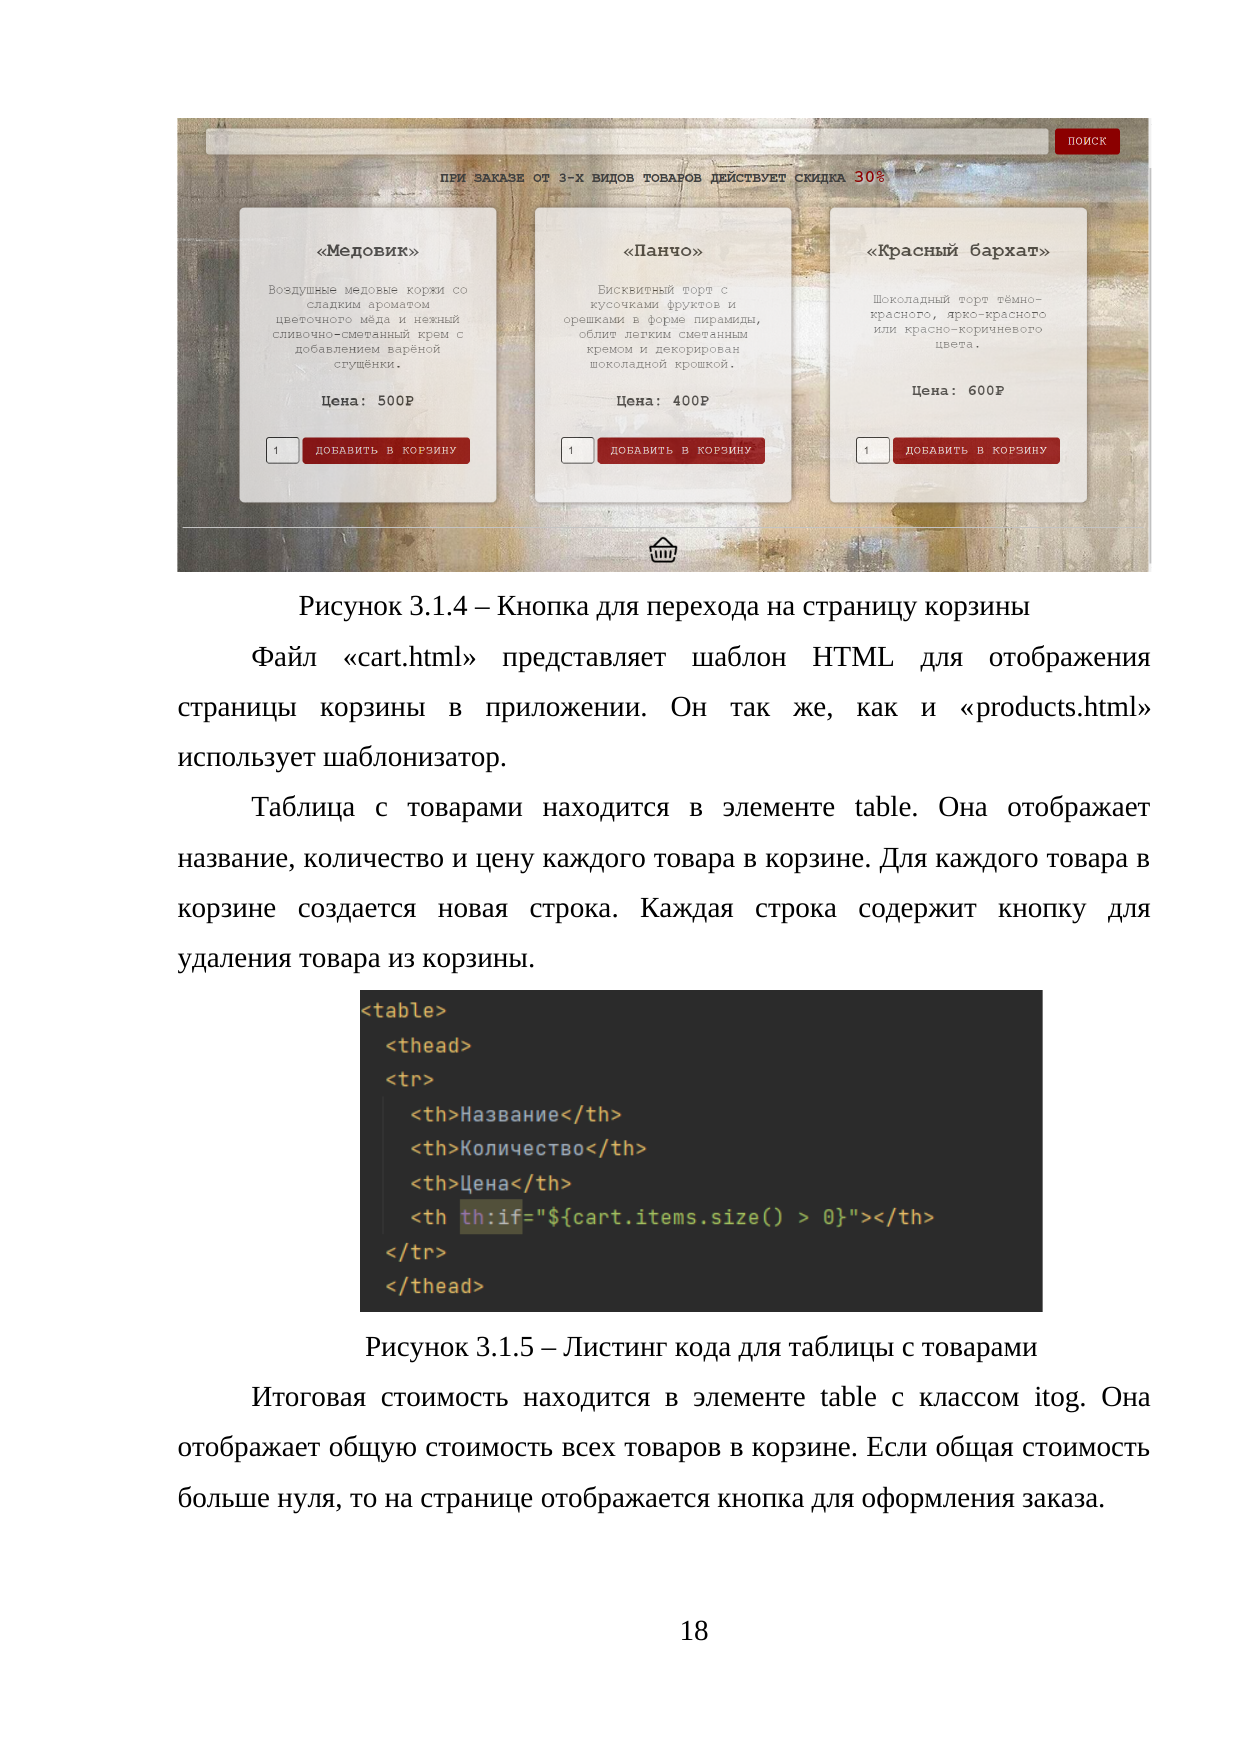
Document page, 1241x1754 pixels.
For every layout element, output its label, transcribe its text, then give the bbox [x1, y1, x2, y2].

text Таблица с товарами находится в элементе table. Она отображает название, количество и цену каждого товара в корзине. Для каждого товара в корзине создается новая строка. Каждая строка содержит кнопку для удаления товара из корзины. [177, 789, 1152, 974]
picture [360, 990, 1043, 1312]
text Итоговая стоимость находится в элементе table с классом itog. Она отображает общую стоимость всех товаров в корзине. Если общая стоимость больше нуля, то на странице отображается кнопка для оформления заказа. [177, 1379, 1152, 1513]
text Рисунок 3.1.5 – Листинг кода для таблицы с товарами [177, 1329, 1152, 1362]
picture [177, 118, 1152, 572]
text Файл «cart.html» представляет шаблон HTML для отображения страницы корзины в приложении. Он так же, как и «products.html» использует шаблонизатор. [177, 639, 1152, 773]
text Рисунок 3.1.4 – Кнопка для перехода на страницу корзины [177, 588, 1152, 622]
